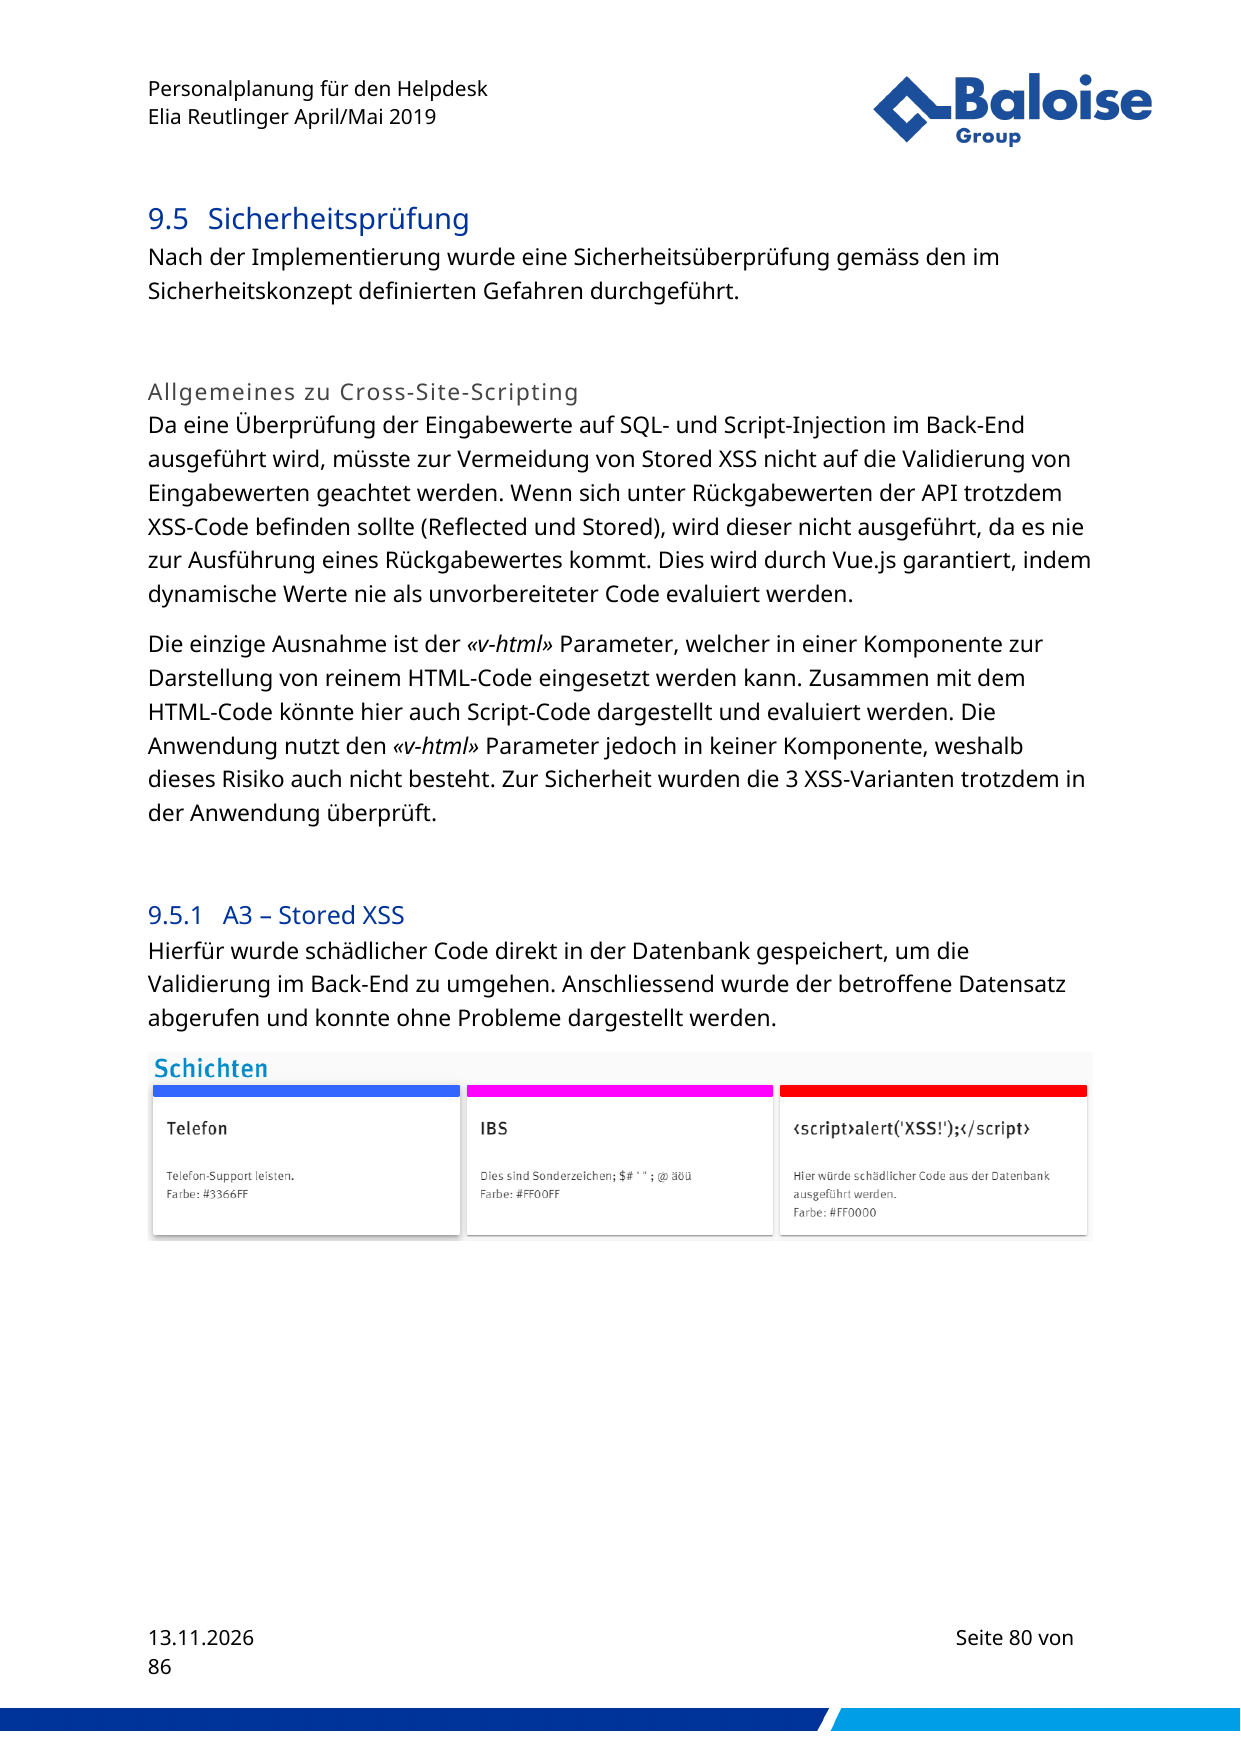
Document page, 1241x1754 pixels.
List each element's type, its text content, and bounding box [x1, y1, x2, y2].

picture [0, 1708, 1241, 1733]
text Die einzige Ausnahme ist der «v-html» Parameter, welcher in einer Komponente zur Darstellung von reinem HTML-Code eingesetzt werden kann. Zusammen mit dem HTML-Code könnte hier auch Script-Code dargestellt und evaluiert werden. Die Anwendung nutzt den «v-html» Parameter jedoch in keiner Komponente, weshalb dieses Risiko auch nicht besteht. Zur Sicherheit wurden die 3 XSS-Varianten trotzdem in der Anwendung überprüft. [148, 628, 1093, 828]
subtitle A3 – Stored XSS [148, 898, 1093, 932]
subtitle Sicherheitsprüfung [148, 198, 1093, 238]
picture [873, 73, 1152, 147]
text Da eine Überprüfung der Eingabewerte auf SQL- und Script-Injection im Back-End ausgeführt wird, müsste zur Vermeidung von Stored XSS nicht auf die Validierung von Eingabewerten geachtet werden. Wenn sich unter Rückgabewerten der API trotzdem XSS-Code befinden sollte (Reflected und Stored), wird dieser nicht ausgeführt, da es nie zur Ausführung eines Rückgabewertes kommt. Dies wird durch Vue.js garantiert, indem dynamische Werte nie als unvorbereiteter Code evaluiert werden. [148, 409, 1093, 609]
picture [147, 1052, 1093, 1241]
text Hierfür wurde schädlicher Code direkt in der Datenbank gespeichert, um die Validierung im Back-End zu umgehen. Anschliessend wurde der betroffene Datensatz abgerufen und konnte ohne Probleme dargestellt werden. [148, 935, 1093, 1033]
subtitle Allgemeines zu Cross-Site-Scripting [148, 375, 1093, 407]
text Nach der Implementierung wurde eine Sicherheitsüberprüfung gemäss den im Sicherheitskonzept definierten Gefahren durchgeführt. [148, 241, 1093, 306]
